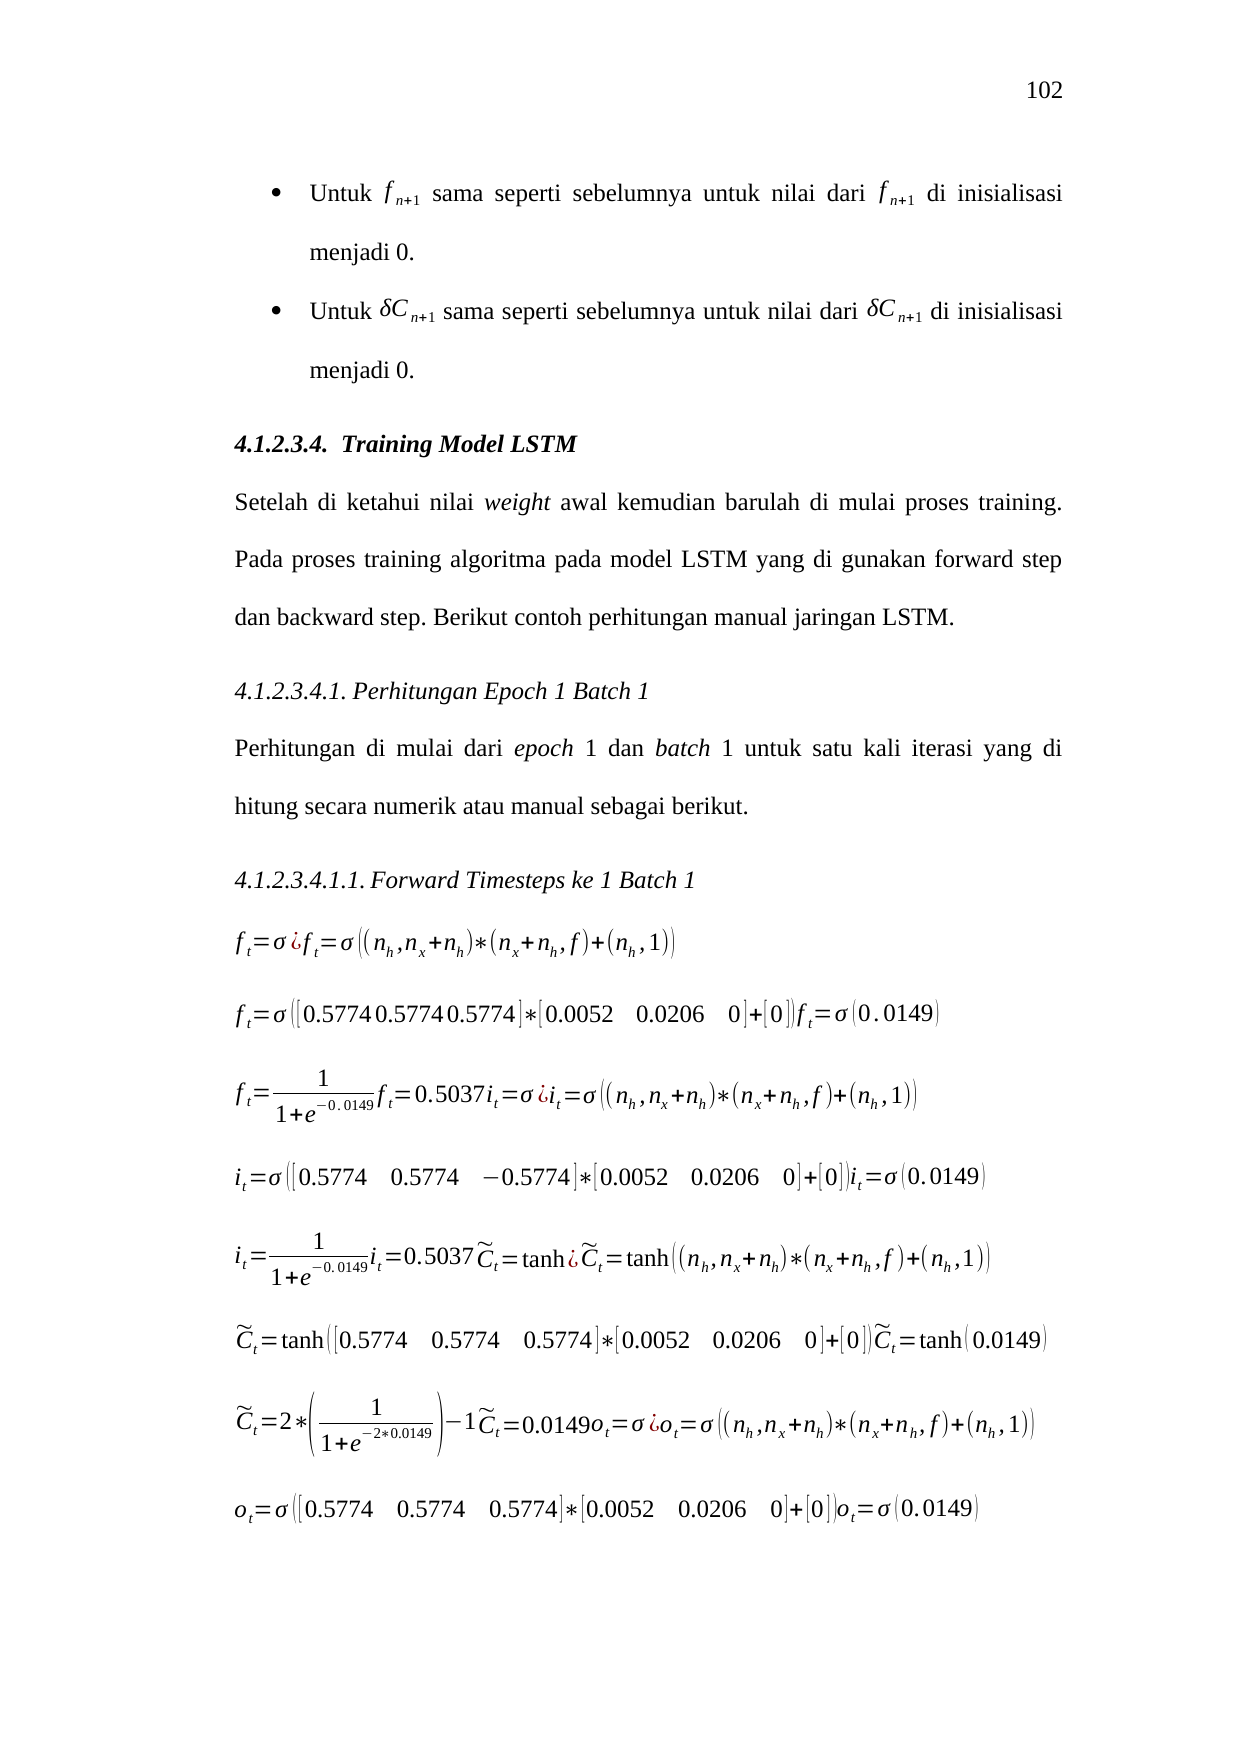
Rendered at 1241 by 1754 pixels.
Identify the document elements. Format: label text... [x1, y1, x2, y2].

list Untuk sama seperti sebelumnya untuk nilai dari di inisialisasi menjadi 0. [272, 295, 1063, 384]
list Untuk sama seperti sebelumnya untuk nilai dari di inisialisasi menjadi 0. [272, 177, 1063, 266]
subtitle Forward Timesteps ke 1 Batch 1 [234, 865, 1063, 894]
subtitle Training Model LSTM [234, 429, 1063, 458]
subtitle Perhitungan Epoch 1 Batch 1 [234, 676, 1063, 704]
text Setelah di ketahui nilai weight awal kemudian barulah di mulai proses training. Pada proses training algoritma pada model LSTM yang di gunakan forward step dan backward step. Berikut contoh perhitungan manual jaringan LSTM. [234, 487, 1063, 630]
text Perhitungan di mulai dari epoch 1 dan batch 1 untuk satu kali iterasi yang di hitung secara numerik atau manual sebagai berikut. [234, 733, 1063, 819]
